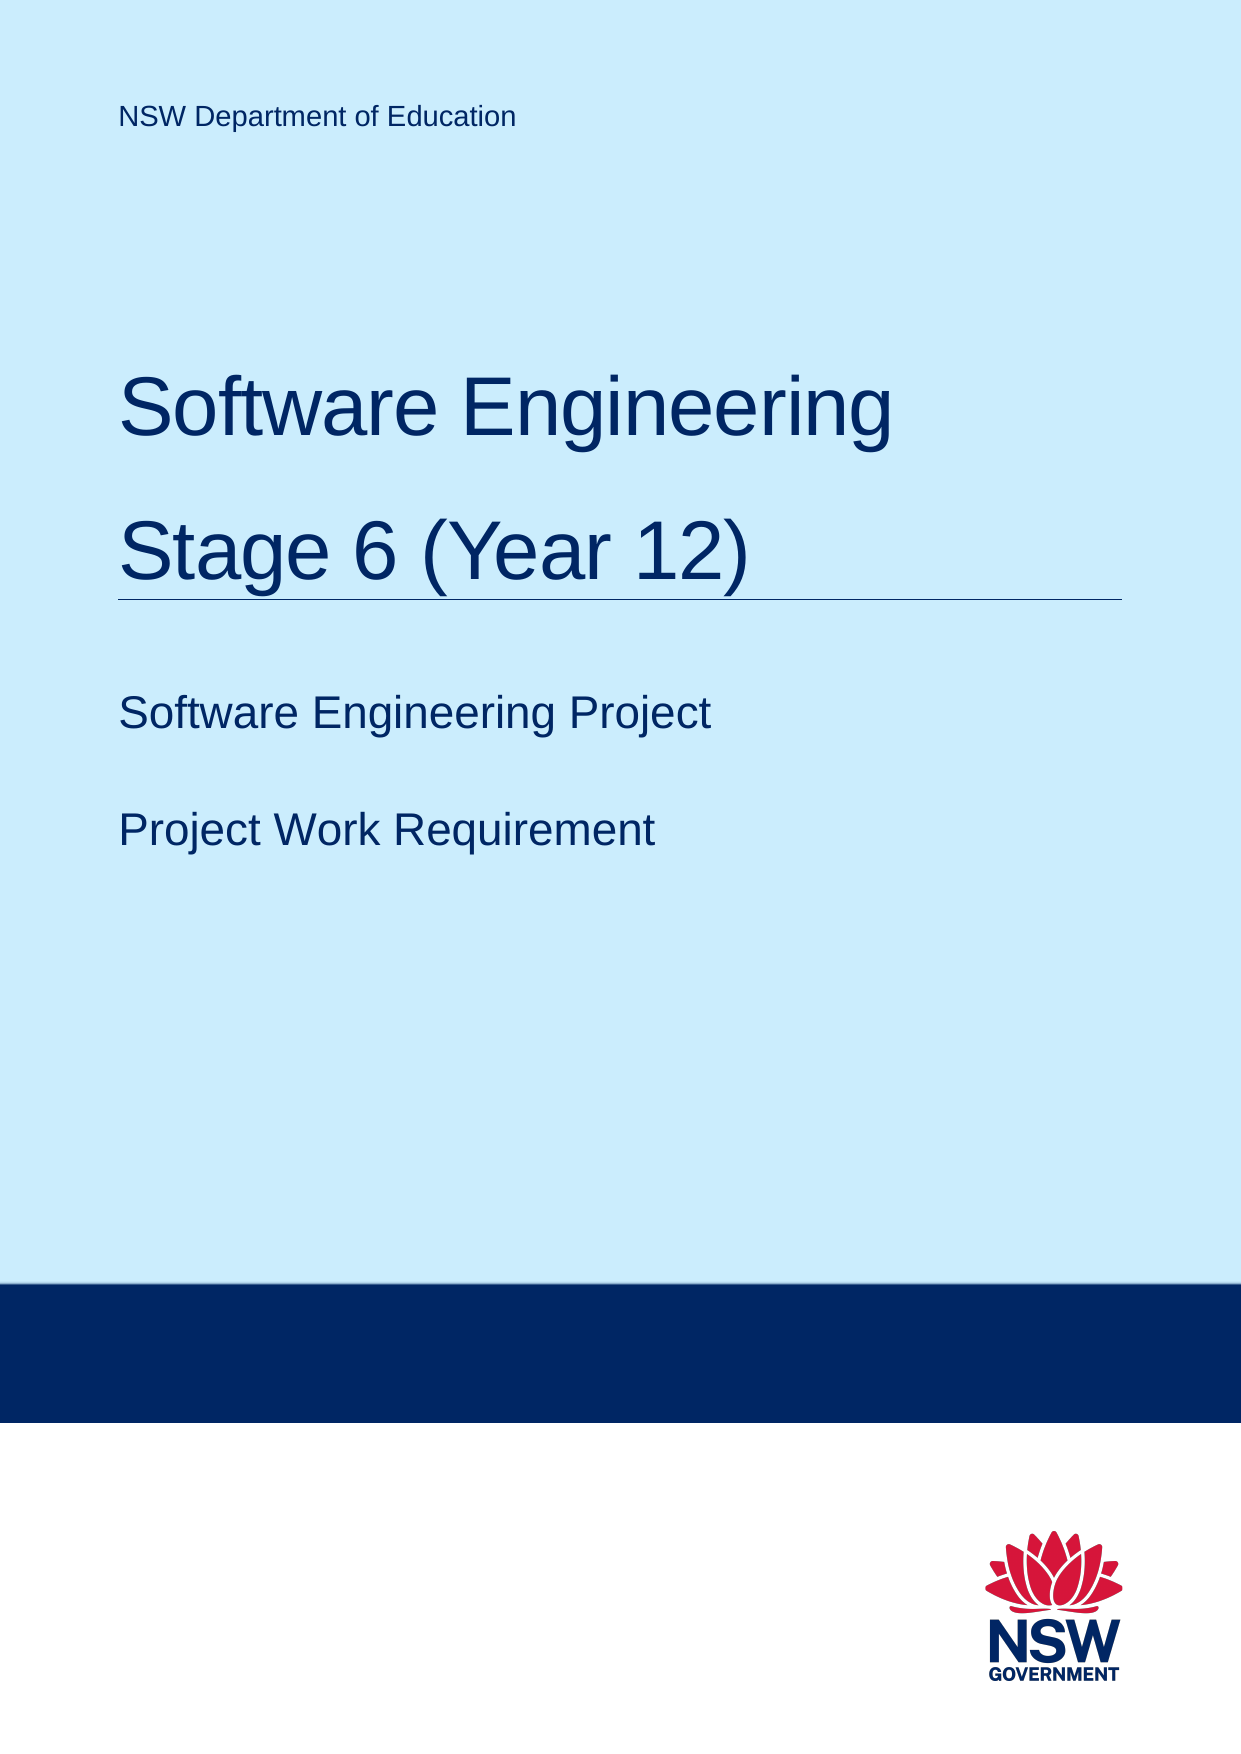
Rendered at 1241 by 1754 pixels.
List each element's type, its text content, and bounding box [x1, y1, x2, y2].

picture [0, 0, 1241, 1423]
subtitle Project Work Requirement [118, 802, 1122, 855]
picture [985, 1531, 1123, 1681]
title Software Engineering Stage 6 (Year 12) [118, 357, 1122, 599]
subtitle Software Engineering Project [118, 686, 1122, 738]
